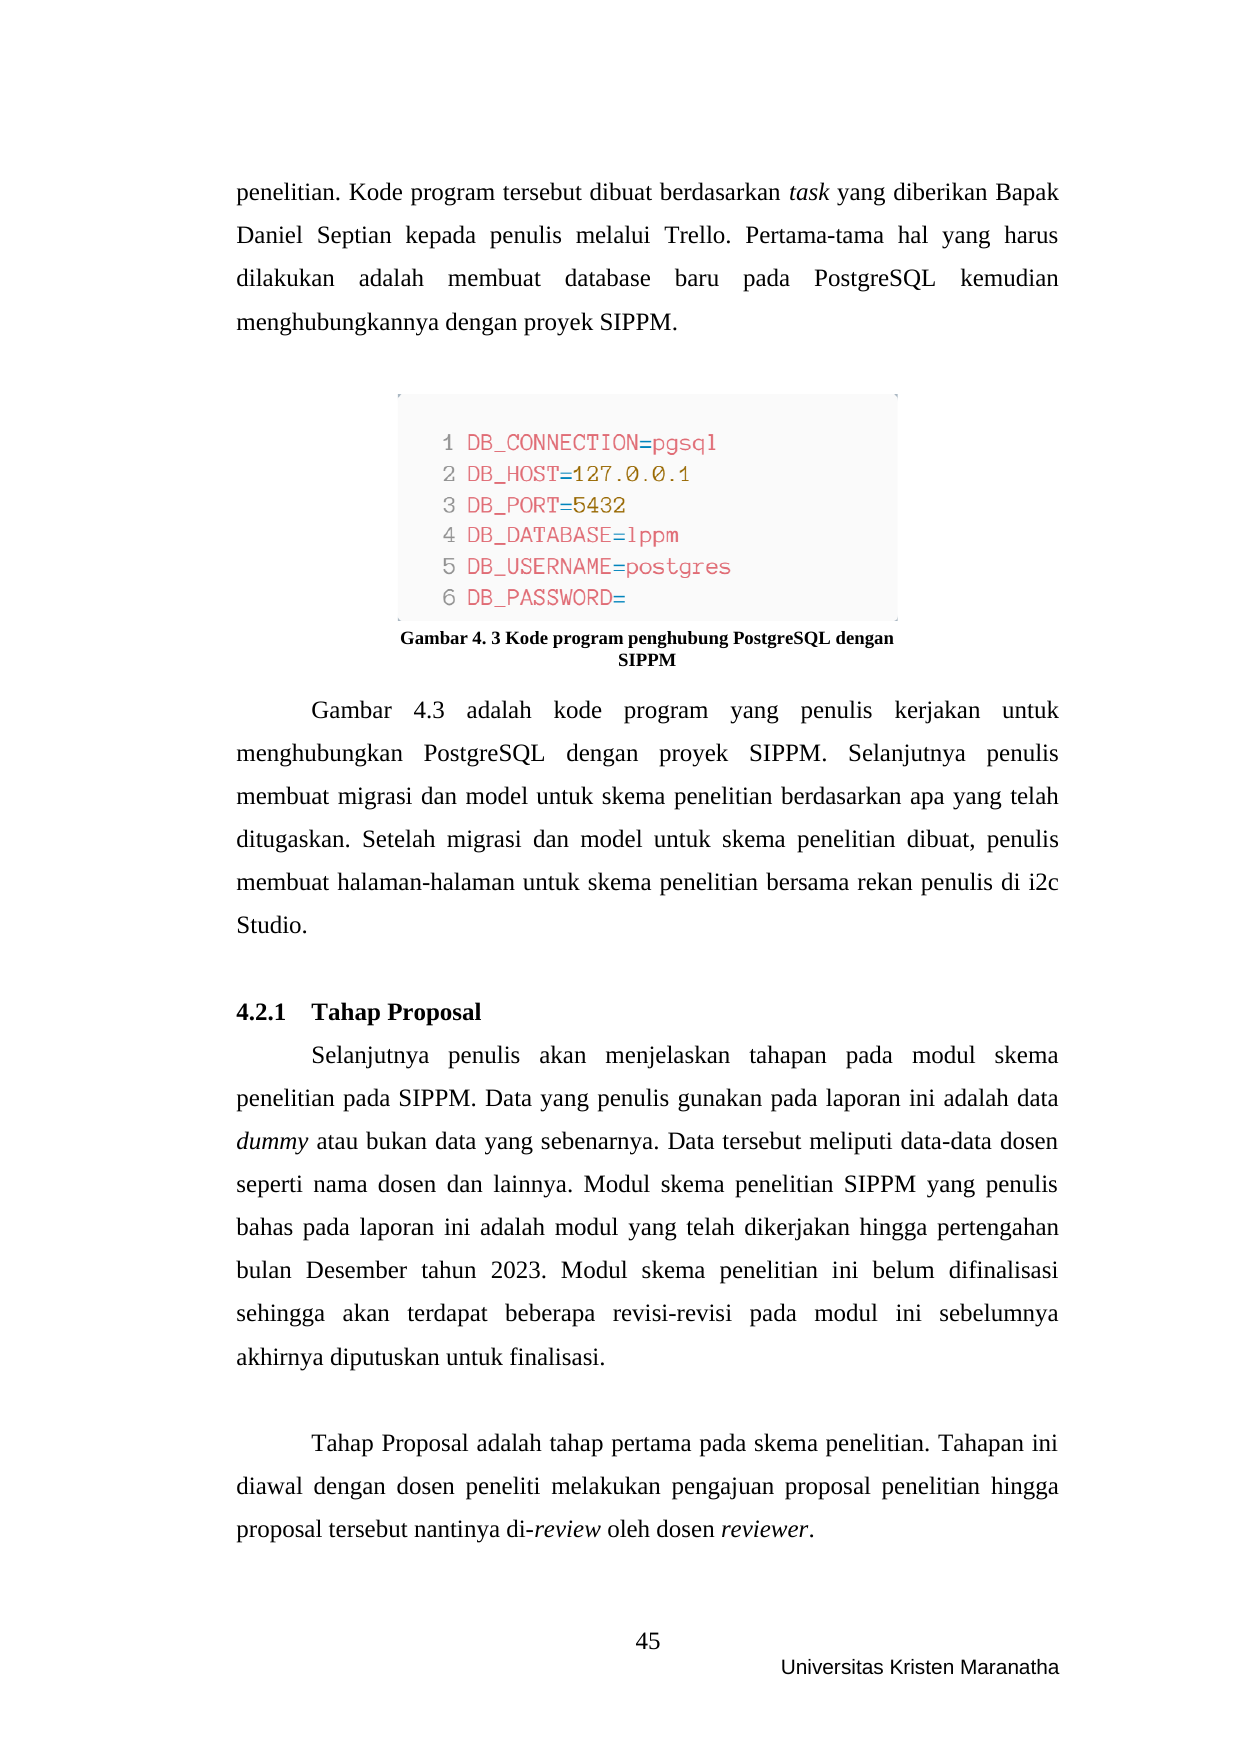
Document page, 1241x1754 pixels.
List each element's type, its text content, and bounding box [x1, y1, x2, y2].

subtitle Tahap Proposal [236, 997, 1059, 1025]
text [236, 177, 1059, 335]
picture [397, 394, 898, 621]
text Selanjutnya penulis akan menjelaskan tahapan pada modul skema penelitian pada SIPPM. Data yang penulis gunakan pada laporan ini adalah data dummy atau bukan data yang sebenarnya. Data tersebut meliputi data-data dosen seperti nama dosen dan lainnya. Modul skema penelitian SIPPM yang penulis bahas pada laporan ini adalah modul yang telah dikerjakan hingga pertengahan bulan Desember tahun 2023. Modul skema penelitian ini belum difinalisasi sehingga akan terdapat beberapa revisi-revisi pada modul ini sebelumnya akhirnya diputuskan untuk finalisasi. [236, 1040, 1059, 1370]
text Gambar 4.3 adalah kode program yang penulis kerjakan untuk menghubungkan PostgreSQL dengan proyek SIPPM. Selanjutnya penulis membuat migrasi dan model untuk skema penelitian berdasarkan apa yang telah ditugaskan. Setelah migrasi dan model untuk skema penelitian dibuat, penulis membuat halaman-halaman untuk skema penelitian bersama rekan penulis di i2c Studio. [236, 695, 1059, 939]
text Tahap Proposal adalah tahap pertama pada skema penelitian. Tahapan ini diawal dengan dosen peneliti melakukan pengajuan proposal penelitian hingga proposal tersebut nantinya di-review oleh dosen reviewer. [236, 1428, 1059, 1543]
